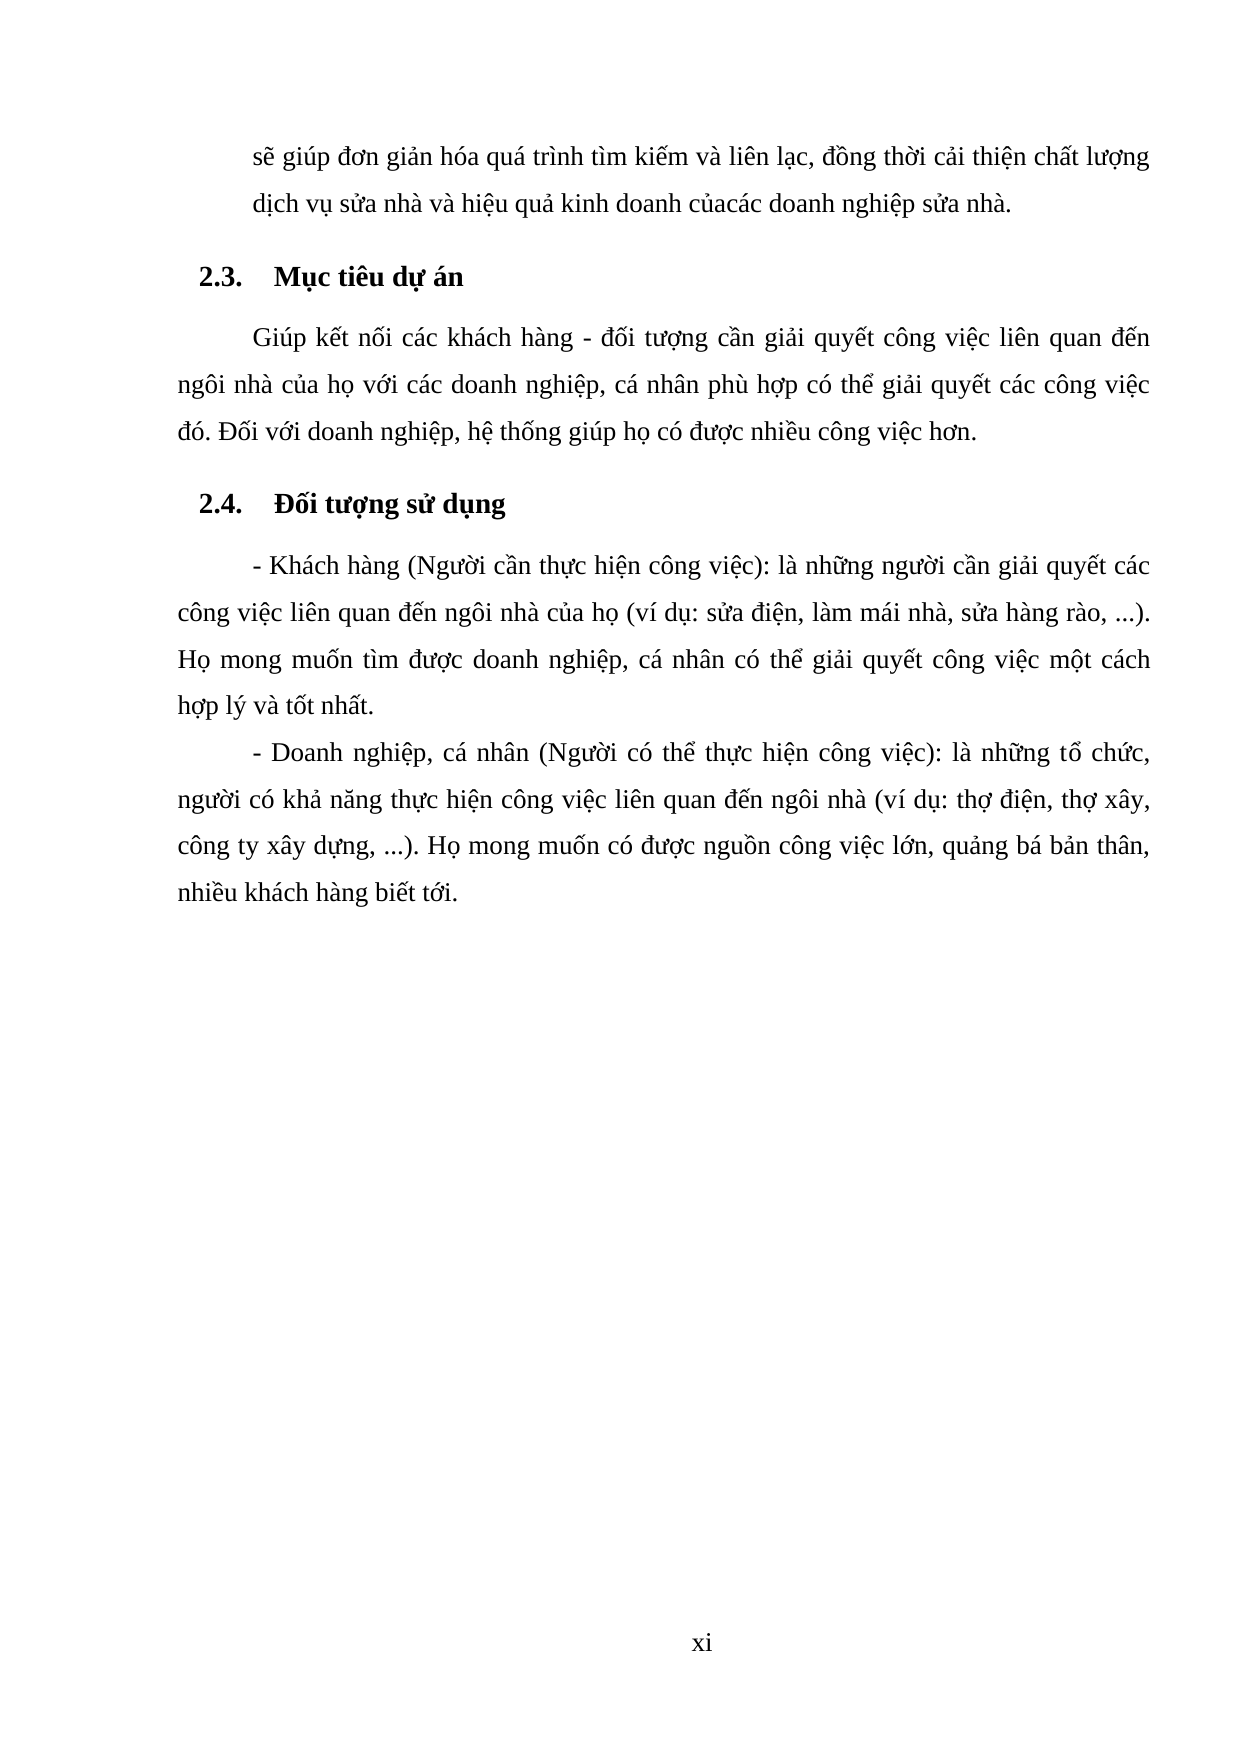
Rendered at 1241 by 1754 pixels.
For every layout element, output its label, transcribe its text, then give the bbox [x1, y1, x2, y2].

list - Khách hàng (Người cần thực hiện công việc): là những người cần giải quyết các công việc liên quan đến ngôi nhà của họ (ví dụ: sửa điện, làm mái nhà, sửa hàng rào, ...). Họ mong muốn tìm được doanh nghiệp, cá nhân có thể giải quyết công việc một cách hợp lý và tốt nhất. [177, 549, 1152, 721]
text Giúp kết nối các khách hàng - đối tượng cần giải quyết công việc liên quan đến ngôi nhà của họ với các doanh nghiệp, cá nhân phù hợp có thể giải quyết các công việc đó. Đối với doanh nghiệp, hệ thống giúp họ có được nhiều công việc hơn. [177, 322, 1152, 446]
list - Doanh nghiệp, cá nhân (Người có thể thực hiện công việc): là những tổ chức, người có khả năng thực hiện công việc liên quan đến ngôi nhà (ví dụ: thợ điện, thợ xây, công ty xây dựng, ...). Họ mong muốn có được nguồn công việc lớn, quảng bá bản thân, nhiều khách hàng biết tới. [177, 736, 1152, 907]
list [215, 140, 1152, 218]
subtitle Mục tiêu dự án [199, 259, 1152, 292]
subtitle Đối tượng sử dụng [199, 487, 1152, 520]
